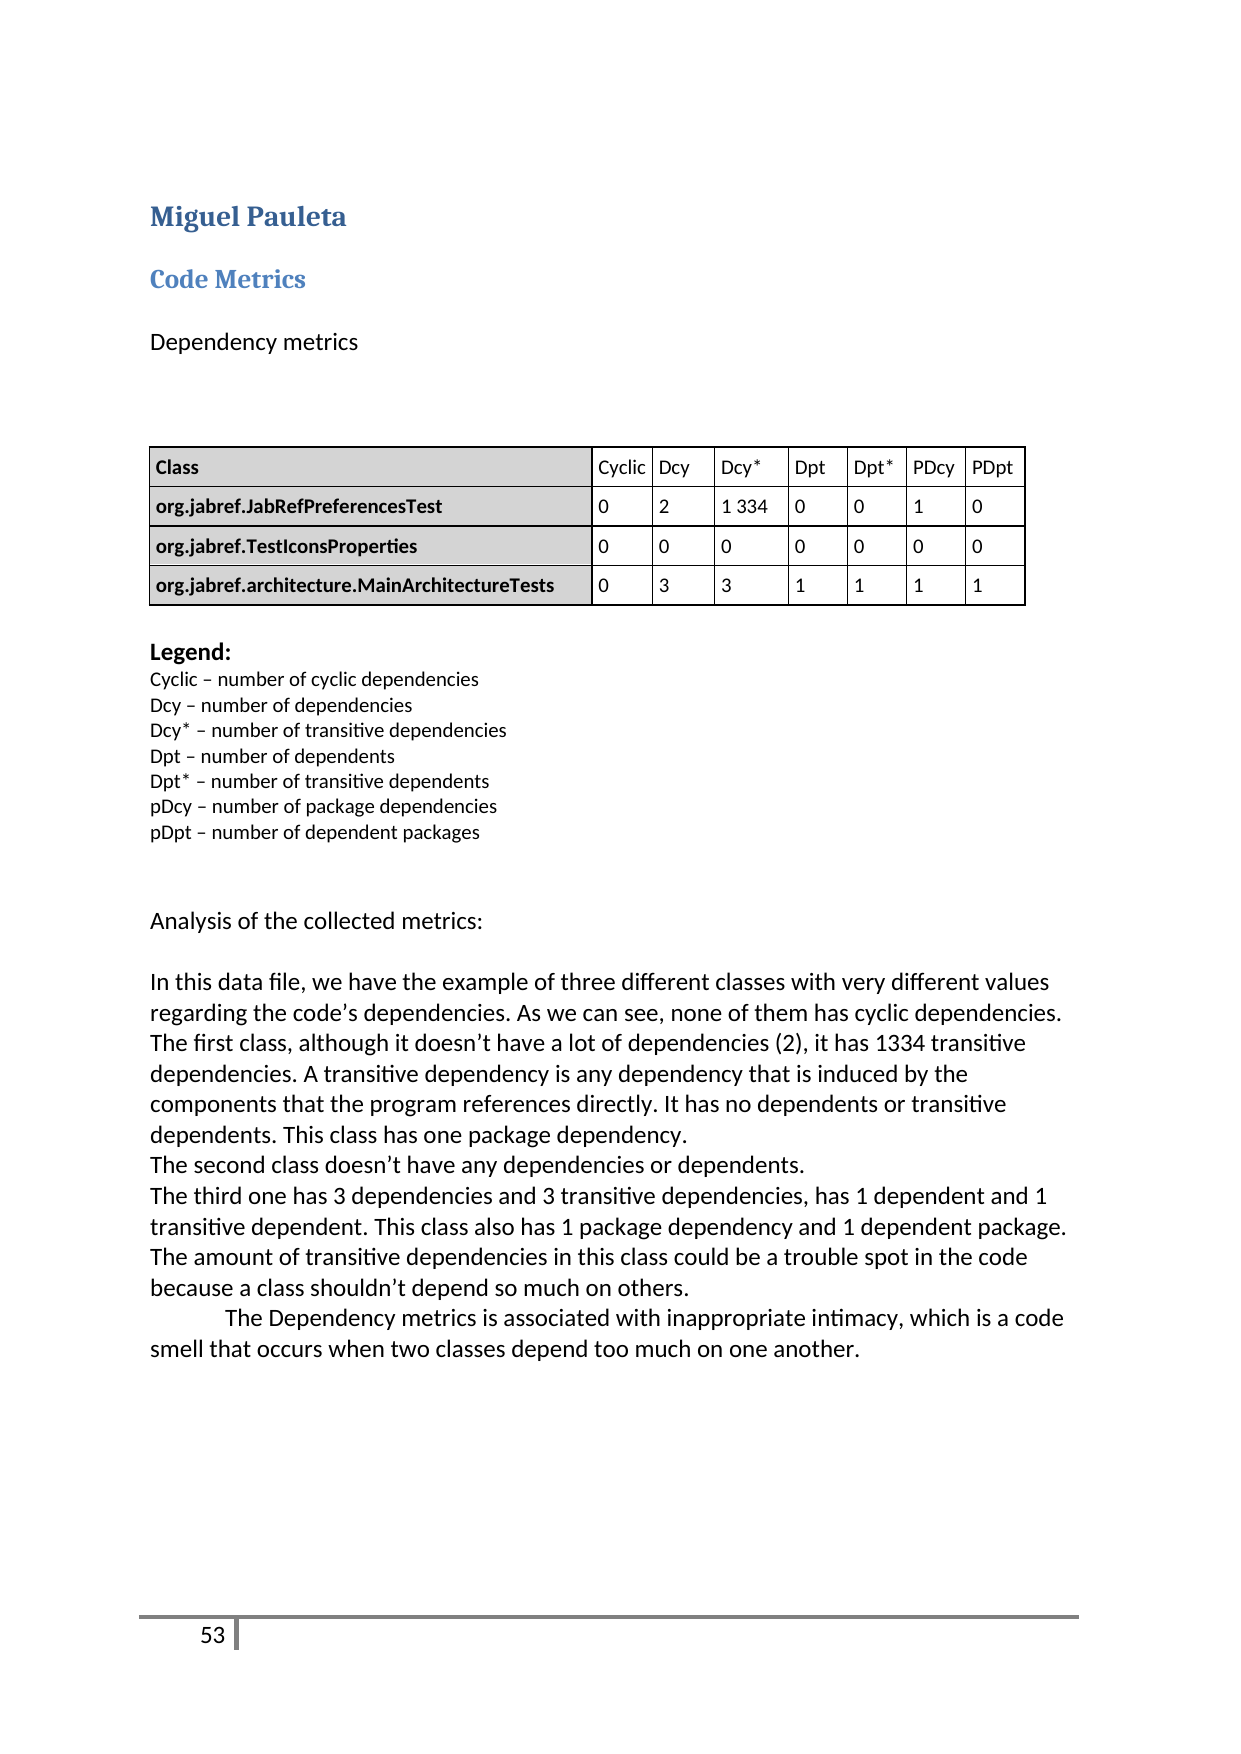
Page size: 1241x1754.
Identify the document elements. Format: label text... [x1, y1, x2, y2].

table_header Dpt* [848, 448, 906, 486]
table_header Class [150, 448, 591, 486]
text Cyclic – number of cyclic dependencies [150, 667, 1090, 692]
text Legend: [150, 636, 1090, 667]
table_cell 0 [593, 487, 652, 525]
table_header PDcy [907, 448, 965, 486]
table_header Cyclic [593, 448, 652, 486]
table_header Dcy* [715, 448, 788, 486]
text Dcy – number of dependencies [150, 692, 1090, 717]
table_cell 0 [789, 487, 847, 525]
table_cell org.jabref.architecture.MainArchitectureTests [150, 566, 591, 604]
text pDpt – number of dependent packages [150, 819, 1090, 844]
table_cell 0 [966, 527, 1024, 564]
table_cell 0 [907, 527, 965, 564]
table_cell org.jabref.TestIconsProperties [150, 527, 591, 564]
table_cell 3 [715, 566, 788, 604]
table_cell 1 [907, 566, 965, 604]
table_cell 1 [907, 487, 965, 525]
text Dpt* – number of transitive dependents [150, 768, 1090, 794]
text Dpt – number of dependents [150, 743, 1090, 768]
table_header Dpt [789, 448, 847, 486]
table_cell 0 [715, 527, 788, 564]
table_cell 1 [848, 566, 906, 604]
text The amount of transitive dependencies in this class could be a trouble spot in the code because a class shouldn’t depend so much on others. [150, 1241, 1090, 1302]
table_cell 2 [653, 487, 714, 525]
text The third one has 3 dependencies and 3 transitive dependencies, has 1 dependent and 1 transitive dependent. This class also has 1 package dependency and 1 dependent package. [150, 1180, 1090, 1241]
text The second class doesn’t have any dependencies or dependents. [150, 1150, 1090, 1180]
table_cell 0 [593, 566, 652, 604]
table_cell 0 [848, 487, 906, 525]
text In this data file, we have the example of three different classes with very different values regarding the code’s dependencies. As we can see, none of them has cyclic dependencies. [150, 967, 1090, 1028]
subtitle Miguel Pauleta [150, 200, 1090, 233]
table_cell 0 [789, 527, 847, 564]
table_cell org.jabref.JabRefPreferencesTest [150, 487, 591, 525]
table_cell 0 [593, 527, 652, 564]
table_cell 0 [966, 487, 1024, 525]
text The Dependency metrics is associated with inappropriate intimacy, which is a code smell that occurs when two classes depend too much on one another. [150, 1302, 1090, 1363]
text The first class, although it doesn’t have a lot of dependencies (2), it has 1334 transitive dependencies. A transitive dependency is any dependency that is induced by the components that the program references directly. It has no dependents or transitive dependents. This class has one package dependency. [150, 1028, 1090, 1150]
text pDcy – number of package dependencies [150, 794, 1090, 819]
table_cell 3 [653, 566, 714, 604]
table_cell 1 334 [715, 487, 788, 525]
table_cell 1 [789, 566, 847, 604]
text Analysis of the collected metrics: [150, 906, 1090, 936]
table_cell 0 [848, 527, 906, 564]
table_header Dcy [653, 448, 714, 486]
table_header PDpt [966, 448, 1024, 486]
text Dcy* – number of transitive dependencies [150, 717, 1090, 743]
table_cell 0 [653, 527, 714, 564]
text Code Metrics Dependency metrics [150, 264, 1090, 356]
table_cell 1 [966, 566, 1024, 604]
